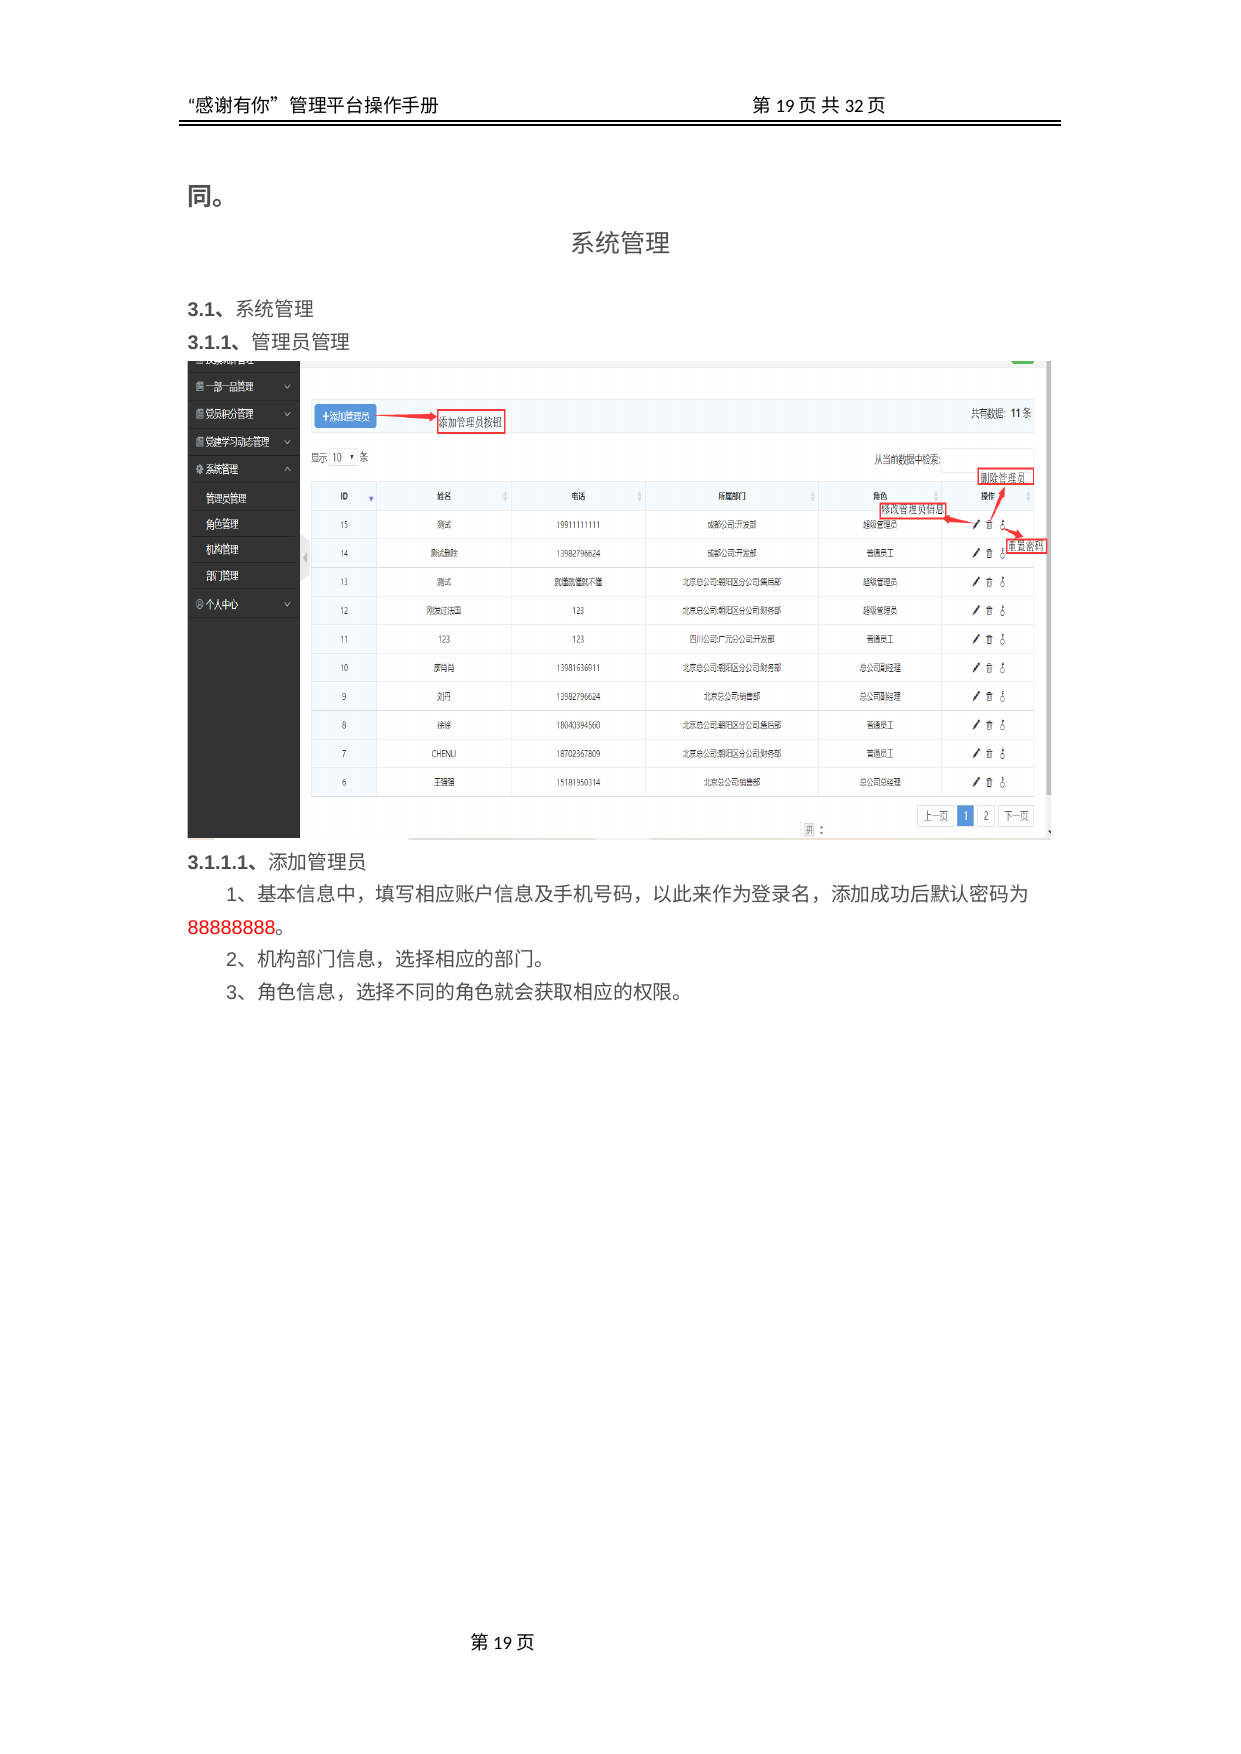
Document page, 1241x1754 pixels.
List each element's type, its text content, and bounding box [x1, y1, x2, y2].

list 系统管理 [187, 227, 1053, 259]
text 3.1.1、管理员管理 [187, 324, 1053, 357]
text 3、角色信息，选择不同的角色就会获取相应的权限。 [187, 974, 1053, 1007]
text 3.1.1.1、添加管理员 [187, 844, 1053, 877]
text 2、机构部门信息，选择相应的部门。 [187, 942, 1053, 974]
text 1、基本信息中，填写相应账户信息及手机号码，以此来作为登录名，添加成功后默认密码为88888888。 [187, 877, 1053, 942]
picture [187, 361, 1052, 840]
text 3.1、系统管理 [187, 292, 1053, 324]
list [187, 162, 1053, 227]
